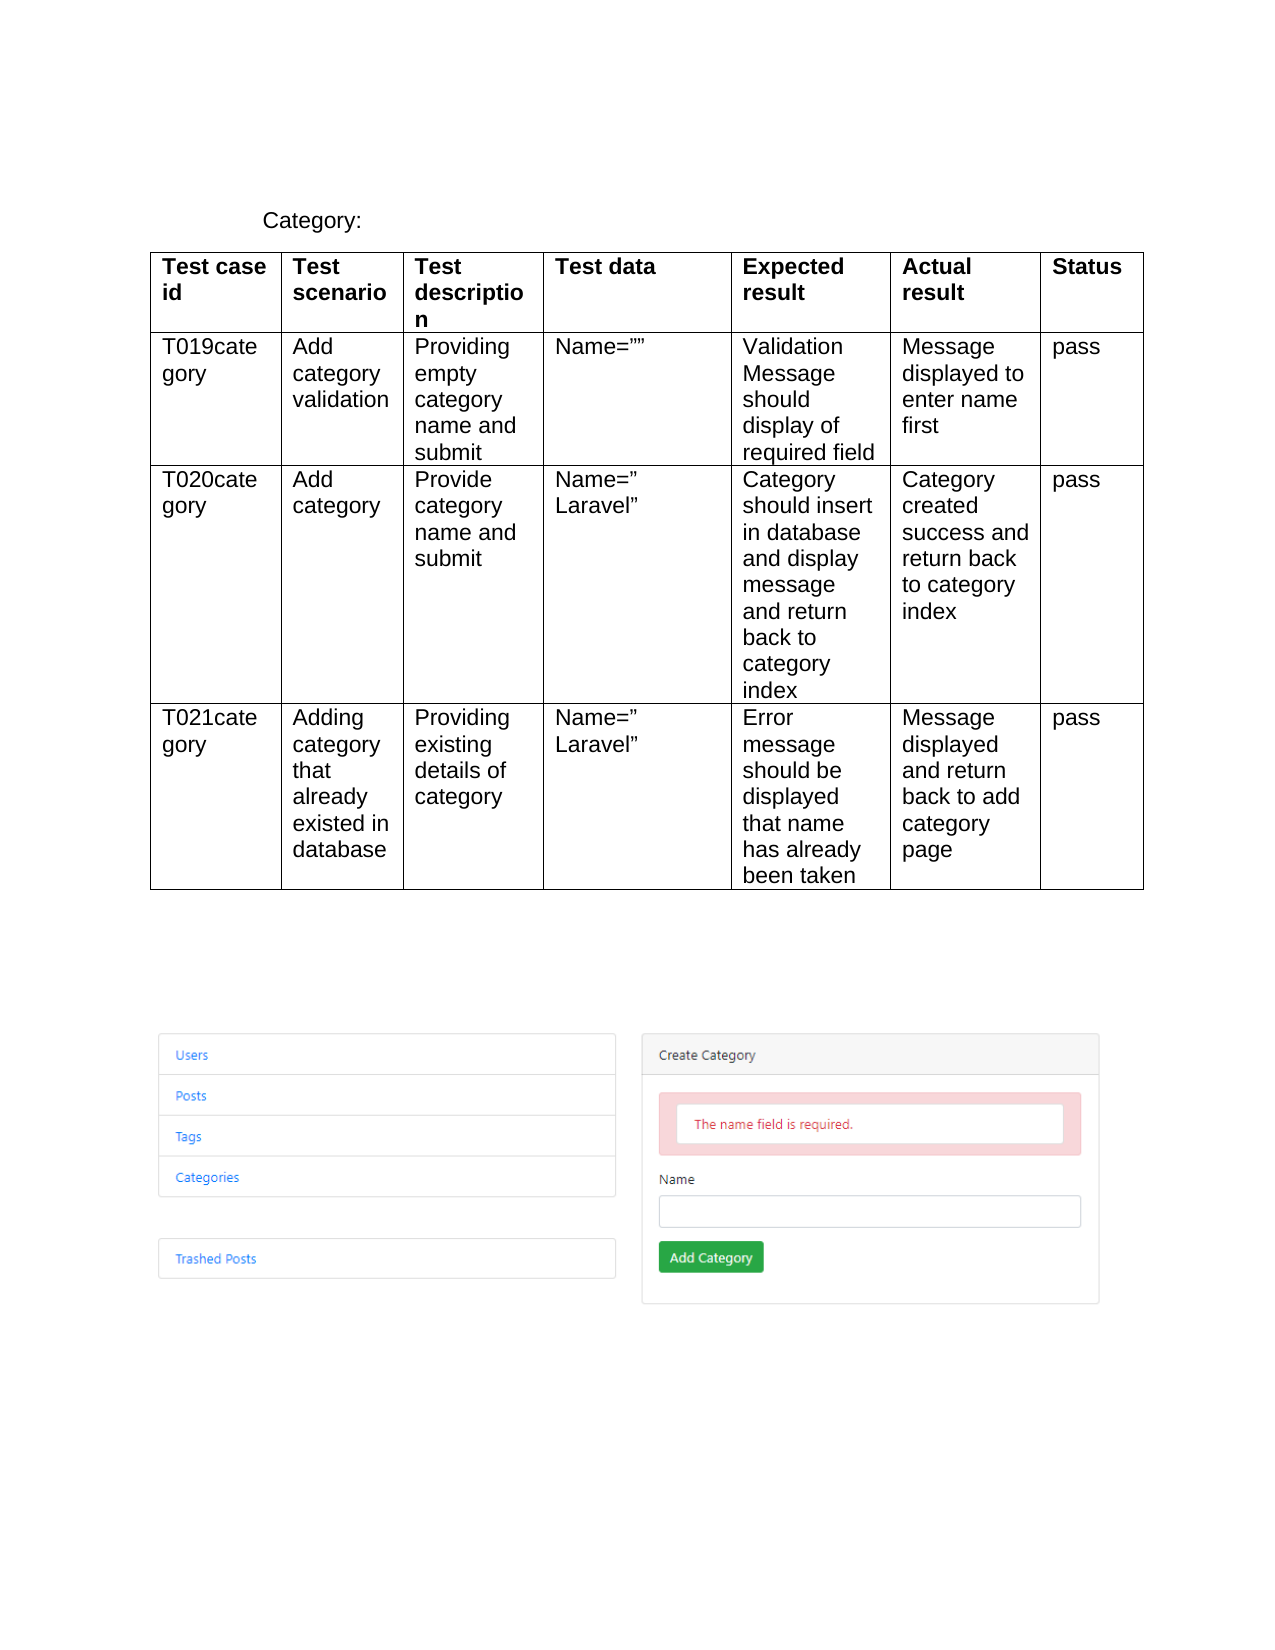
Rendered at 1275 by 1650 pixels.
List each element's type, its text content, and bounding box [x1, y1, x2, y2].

table_cell T021category [151, 704, 281, 889]
table_cell Validation Message should display of required field [732, 333, 890, 465]
table_cell T020category [151, 466, 281, 703]
table_cell T019category [151, 333, 281, 465]
table_cell Providing empty category name and submit [404, 333, 543, 465]
table_cell Category created success and return back to category index [891, 466, 1040, 703]
table_cell pass [1041, 704, 1143, 889]
table_header Test scenario [282, 253, 403, 332]
table_header Test description [404, 253, 543, 332]
table_cell Name=” Laravel” [544, 704, 731, 889]
table_cell Message displayed to enter name first [891, 333, 1040, 465]
table_cell Provide category name and submit [404, 466, 543, 703]
table_cell pass [1041, 333, 1143, 465]
table_header Expected result [732, 253, 890, 332]
table_cell Category should insert in database and display message and return back to category index [732, 466, 890, 703]
table_header Actual result [891, 253, 1040, 332]
table_cell Add category validation [282, 333, 403, 465]
table_cell pass [1041, 466, 1143, 703]
table_cell Message displayed and return back to add category page [891, 704, 1040, 889]
table_cell Error message should be displayed that name has already been taken [732, 704, 890, 889]
table_cell Adding category that already existed in database [282, 704, 403, 889]
table_header Test data [544, 253, 731, 332]
table_header Test case id [151, 253, 281, 332]
table_cell Name=” Laravel” [544, 466, 731, 703]
picture [150, 1020, 1124, 1397]
table_cell Name=”” [544, 333, 731, 465]
table_cell Add category [282, 466, 403, 703]
table_header Status [1041, 253, 1143, 332]
table_cell Providing existing details of category [404, 704, 543, 889]
list Category: [262, 207, 1125, 233]
